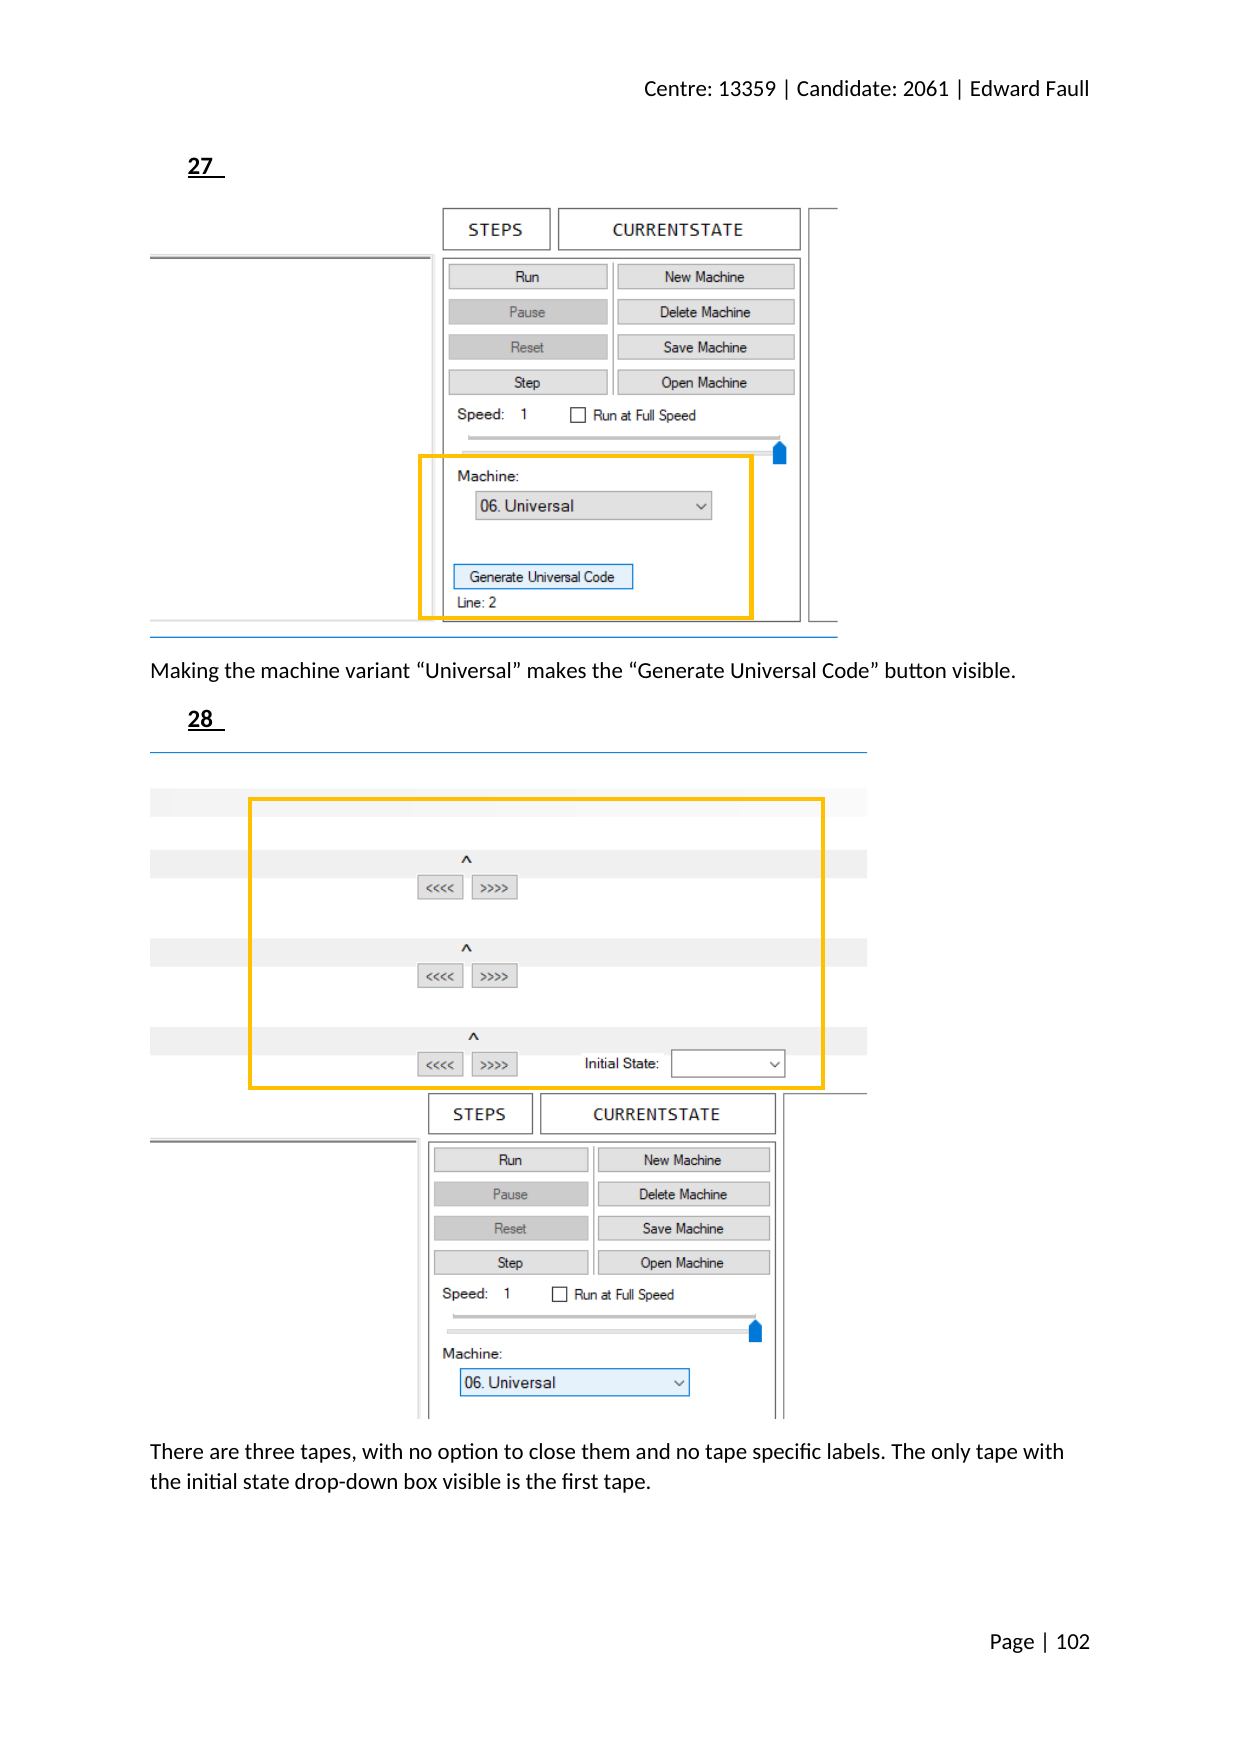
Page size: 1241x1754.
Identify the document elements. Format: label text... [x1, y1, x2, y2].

picture [150, 199, 838, 638]
picture [150, 752, 868, 1419]
text Making the machine variant “Universal” makes the “Generate Universal Code” button visible. [150, 656, 1090, 684]
text There are three tapes, with no option to close them and no tape specific labels. The only tape with the initial state drop-down box visible is the first tape. [150, 1437, 1090, 1495]
